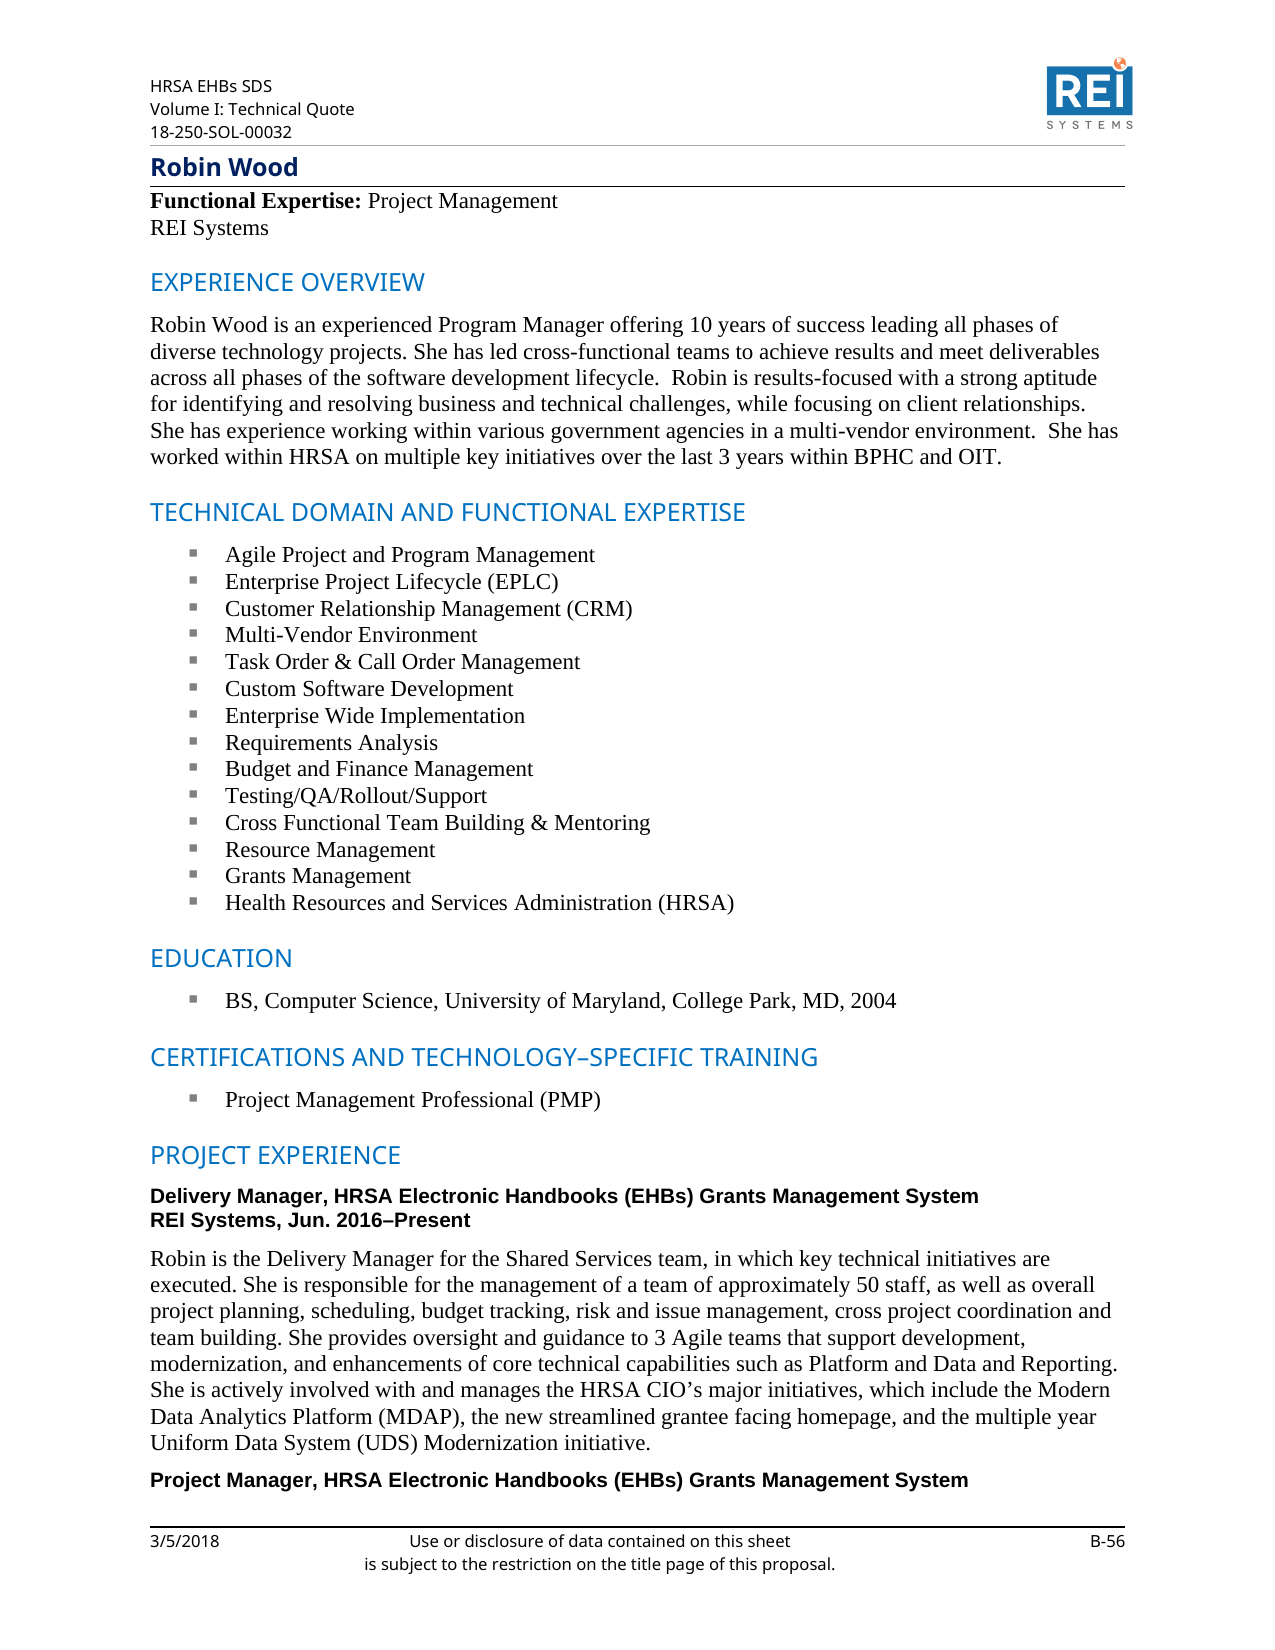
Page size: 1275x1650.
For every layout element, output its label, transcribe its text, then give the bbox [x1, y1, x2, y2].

text REI Systems [150, 213, 1125, 240]
subtitle Education [150, 941, 1125, 975]
title REI Systems, Jun. 2016–Present [150, 1208, 1125, 1232]
text Budget and Finance Management [187, 755, 1125, 782]
text Robin Wood is an experienced Program Manager offering 10 years of success leading all phases of diverse technology projects. She has led cross-functional teams to achieve results and meet deliverables across all phases of the software development lifecycle. Robin is results-focused with a strong aptitude for identifying and resolving business and technical challenges, while focusing on client relationships. She has experience working within various government agencies in a multi-vendor environment. She has worked within HRSA on multiple key initiatives over the last 3 years within BPHC and OIT. [150, 311, 1125, 469]
text Customer Relationship Management (CRM) [187, 595, 1125, 621]
text Robin is the Delivery Manager for the Shared Services team, in which key technical initiatives are executed. She is responsible for the management of a team of approximately 50 staff, as well as overall project planning, scheduling, budget tracking, risk and issue management, cross project coordination and team building. She provides oversight and guidance to 3 Agile teams that support development, modernization, and enhancements of core technical capabilities such as Platform and Data and Reporting. She is actively involved with and manages the HRSA CIO’s major initiatives, which include the Modern Data Analytics Platform (MDAP), the new streamlined grantee facing homepage, and the multiple year Uniform Data System (UDS) Modernization initiative. [150, 1244, 1125, 1455]
text Enterprise Wide Implementation [187, 702, 1125, 728]
text Health Resources and Services Administration (HRSA) [187, 889, 1125, 916]
text Enterprise Project Lifecycle (EPLC) [187, 568, 1125, 595]
text Grants Management [187, 862, 1125, 889]
text Agile Project and Program Management [187, 541, 1125, 568]
text Custom Software Development [187, 675, 1125, 702]
text Testing/QA/Rollout/Support [187, 782, 1125, 809]
subtitle Experience overview [150, 265, 1125, 299]
subtitle Project Experience [150, 1138, 1125, 1172]
subtitle Technical Domain AnD FUNCTIONAL Expertise [150, 494, 1125, 529]
title Delivery Manager, HRSA Electronic Handbooks (EHBs) Grants Management System [150, 1184, 1125, 1208]
text BS, Computer Science, University of Maryland, College Park, MD, 2004 [187, 987, 1125, 1014]
text Multi-Vendor Environment [187, 621, 1125, 648]
subtitle certifications and Technology–Specific training [150, 1039, 1125, 1073]
text Functional Expertise: Project Management [150, 187, 1125, 213]
text Cross Functional Team Building & Mentoring [187, 809, 1125, 836]
text Requirements Analysis [187, 728, 1125, 755]
text Resource Management [187, 836, 1125, 862]
text Task Order & Call Order Management [187, 648, 1125, 675]
text Project Management Professional (PMP) [187, 1086, 1125, 1113]
picture [1045, 55, 1135, 131]
text Robin Wood [150, 150, 1125, 186]
text Project Manager, HRSA Electronic Handbooks (EHBs) Grants Management System [150, 1468, 1125, 1492]
